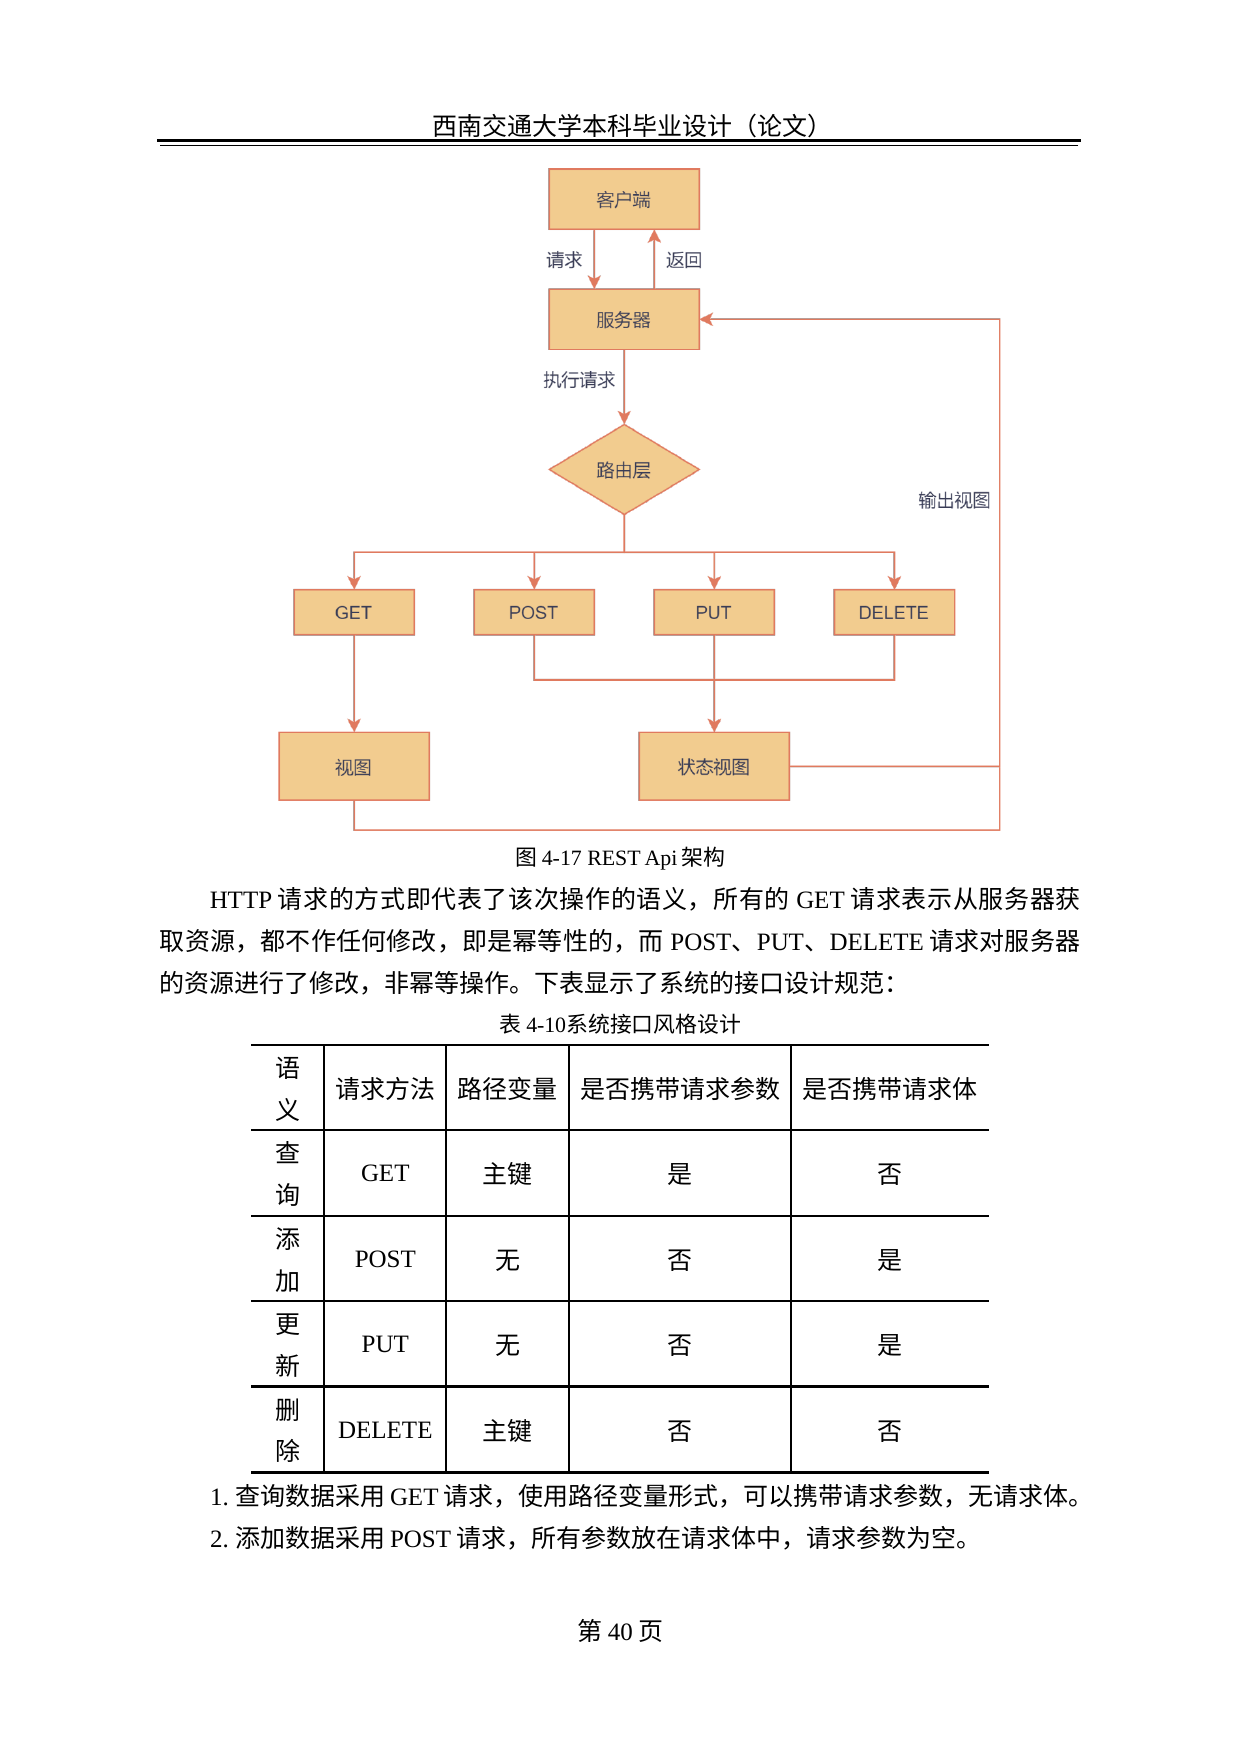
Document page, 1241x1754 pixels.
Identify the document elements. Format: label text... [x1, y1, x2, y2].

table_cell 添加 [251, 1217, 323, 1300]
table_cell 主键 [447, 1131, 568, 1214]
table_cell 是 [792, 1302, 989, 1385]
table_cell POST [325, 1217, 445, 1300]
text HTTP请求的方式即代表了该次操作的语义，所有的GET请求表示从服务器获取资源，都不作任何修改，即是幂等性的，而POST、PUT、DELETE请求对服务器的资源进行了修改，非幂等操作。下表显示了系统的接口设计规范： [159, 877, 1081, 1002]
list 查询数据采用GET请求，使用路径变量形式，可以携带请求参数，无请求体。 [159, 1474, 1081, 1516]
table_cell 否 [792, 1131, 989, 1214]
table_cell DELETE [325, 1388, 445, 1471]
list 添加数据采用POST请求，所有参数放在请求体中，请求参数为空。 [159, 1516, 1081, 1557]
table_cell 是 [570, 1131, 790, 1214]
table_cell 主键 [447, 1388, 568, 1471]
table_cell 是 [792, 1217, 989, 1300]
table_cell PUT [325, 1302, 445, 1385]
table_cell 否 [570, 1217, 790, 1300]
table_cell 否 [570, 1388, 790, 1471]
table_cell 否 [570, 1302, 790, 1385]
table_header 路径变量 [447, 1046, 568, 1129]
table_cell 查询 [251, 1131, 323, 1214]
table_header 语义 [251, 1046, 323, 1129]
table_cell 更新 [251, 1302, 323, 1385]
text 表 4-10系统接口风格设计 [159, 1002, 1081, 1044]
picture [278, 168, 1012, 832]
table_header 请求方法 [325, 1046, 445, 1129]
table_header 是否携带请求参数 [570, 1046, 790, 1129]
table_cell GET [325, 1131, 445, 1214]
table_header 是否携带请求体 [792, 1046, 989, 1129]
table_cell 否 [792, 1388, 989, 1471]
table_cell 无 [447, 1302, 568, 1385]
table_cell 无 [447, 1217, 568, 1300]
table_cell 删除 [251, 1388, 323, 1471]
